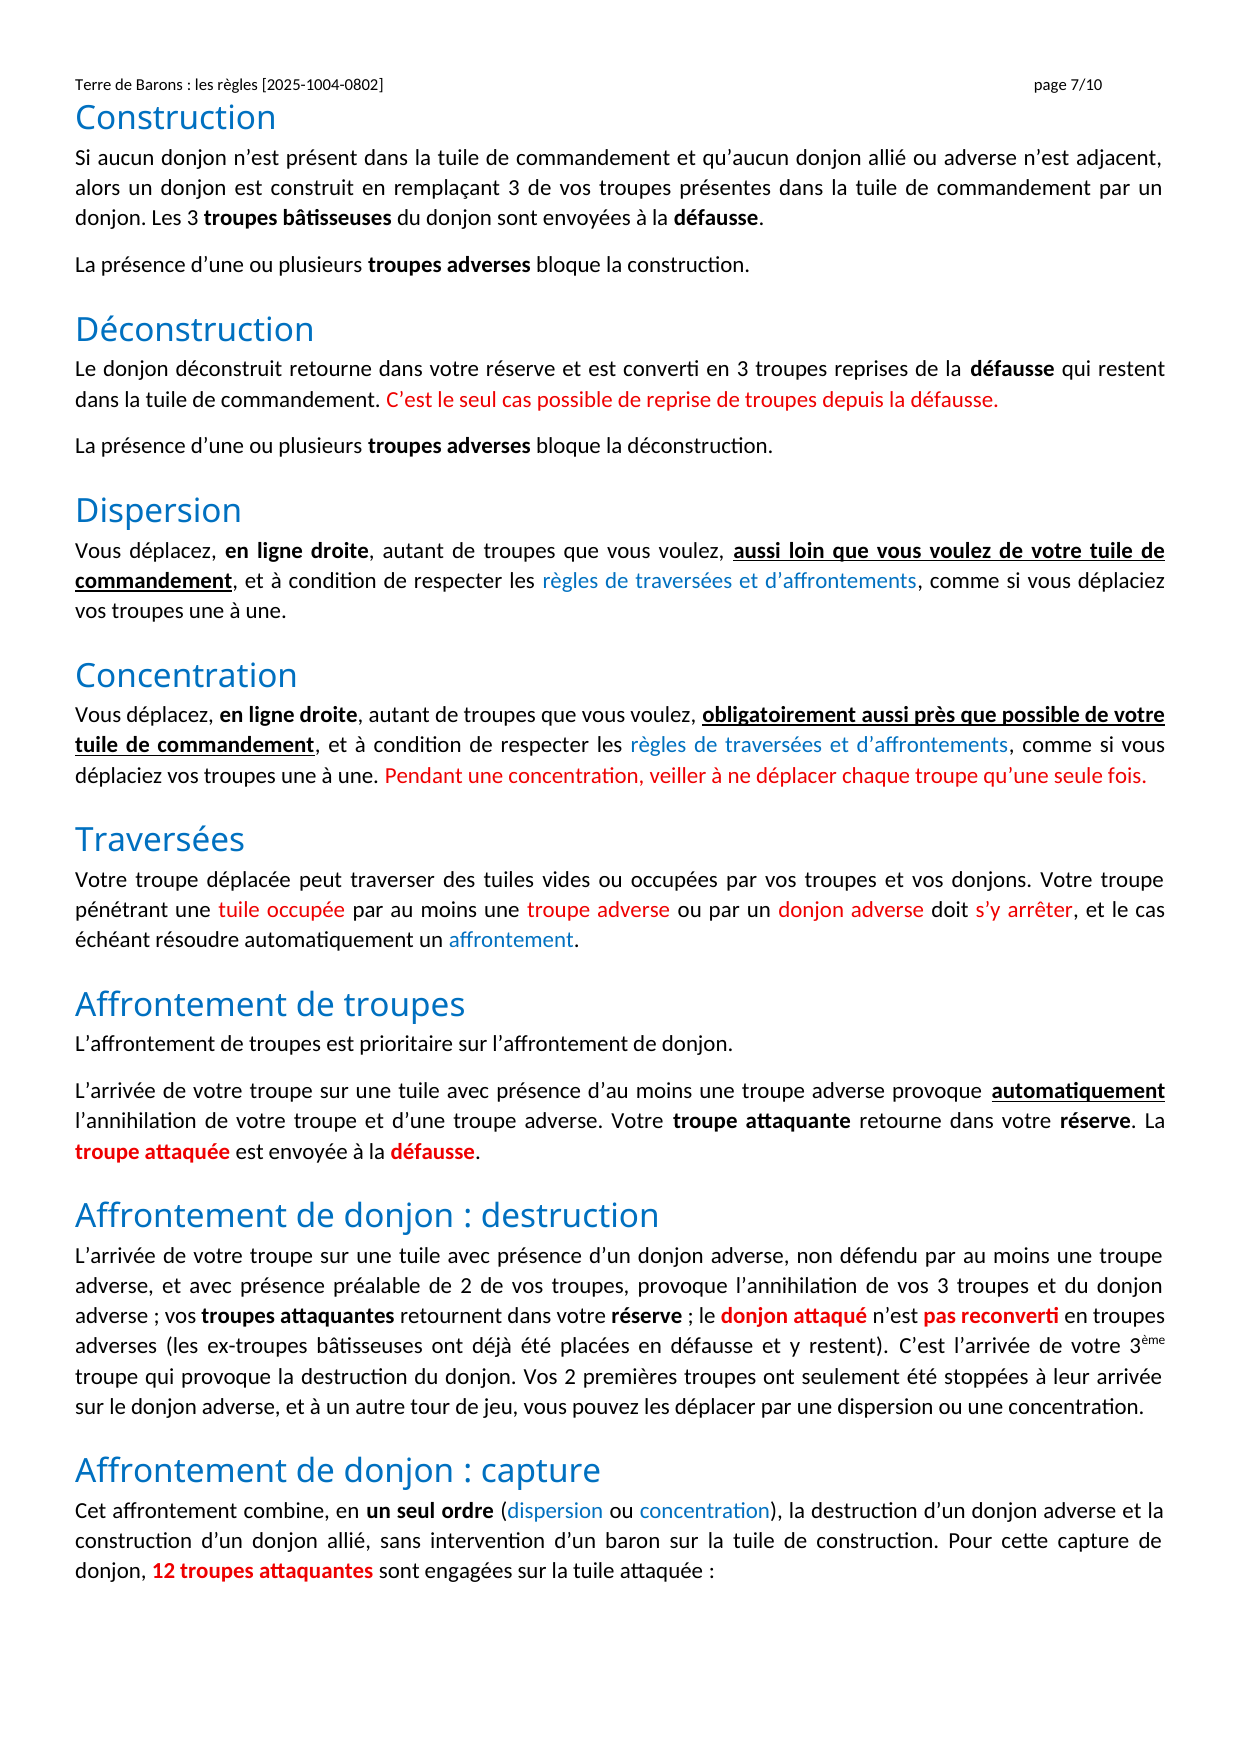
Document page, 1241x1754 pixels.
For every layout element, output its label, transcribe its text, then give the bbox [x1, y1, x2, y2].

text L’arrivée de votre troupe sur une tuile avec présence d’un donjon adverse, non défendu par au moins une troupe adverse, et avec présence préalable de 2 de vos troupes, provoque l’annihilation de vos 3 troupes et du donjon adverse ; vos troupes attaquantes retournent dans votre réserve ; le donjon attaqué n’est pas reconverti en troupes adverses (les ex-troupes bâtisseuses ont déjà été placées en défausse et y restent). C’est l’arrivée de votre 3ème troupe qui provoque la destruction du donjon. Vos 2 premières troupes ont seulement été stoppées à leur arrivée sur le donjon adverse, et à un autre tour de jeu, vous pouvez les déplacer par une dispersion ou une concentration. [75, 1241, 1165, 1420]
subtitle Dispersion [75, 487, 1165, 532]
subtitle Concentration [75, 651, 1165, 697]
subtitle Affrontement de donjon : capture [75, 1447, 1165, 1493]
text L’arrivée de votre troupe sur une tuile avec présence d’au moins une troupe adverse provoque automatiquement l’annihilation de votre troupe et d’une troupe adverse. Votre troupe attaquante retourne dans votre réserve. La troupe attaquée est envoyée à la défausse. [75, 1076, 1165, 1165]
subtitle Construction [75, 94, 1165, 139]
text L’affrontement de troupes est prioritaire sur l’affrontement de donjon. [75, 1029, 1165, 1057]
text Si aucun donjon n’est présent dans la tuile de commandement et qu’aucun donjon allié ou adverse n’est adjacent, alors un donjon est construit en remplaçant 3 de vos troupes présentes dans la tuile de commandement par un donjon. Les 3 troupes bâtisseuses du donjon sont envoyées à la défausse. [75, 143, 1165, 231]
subtitle Affrontement de troupes [75, 981, 1165, 1026]
text Le donjon déconstruit retourne dans votre réserve et est converti en 3 troupes reprises de la défausse qui restent dans la tuile de commandement. C’est le seul cas possible de reprise de troupes depuis la défausse. [75, 354, 1165, 413]
text La présence d’une ou plusieurs troupes adverses bloque la déconstruction. [75, 432, 1165, 459]
text Vous déplacez, en ligne droite, autant de troupes que vous voulez, aussi loin que vous voulez de votre tuile de commandement, et à condition de respecter les règles de traversées et d’affrontements, comme si vous déplaciez vos troupes une à une. [75, 536, 1165, 624]
subtitle Traversées [75, 816, 1165, 861]
text La présence d’une ou plusieurs troupes adverses bloque la construction. [75, 250, 1165, 278]
subtitle Affrontement de donjon : destruction [75, 1192, 1165, 1237]
subtitle Déconstruction [75, 306, 1165, 351]
text Vous déplacez, en ligne droite, autant de troupes que vous voulez, obligatoirement aussi près que possible de votre tuile de commandement, et à condition de respecter les règles de traversées et d’affrontements, comme si vous déplaciez vos troupes une à une. Pendant une concentration, veiller à ne déplacer chaque troupe qu’une seule fois. [75, 700, 1165, 789]
text Cet affrontement combine, en un seul ordre (dispersion ou concentration), la destruction d’un donjon adverse et la construction d’un donjon allié, sans intervention d’un baron sur la tuile de construction. Pour cette capture de donjon, 12 troupes attaquantes sont engagées sur la tuile attaquée : [75, 1496, 1165, 1584]
text Votre troupe déplacée peut traverser des tuiles vides ou occupées par vos troupes et vos donjons. Votre troupe pénétrant une tuile occupée par au moins une troupe adverse ou par un donjon adverse doit s’y arrêter, et le cas échéant résoudre automatiquement un affrontement. [75, 865, 1165, 953]
